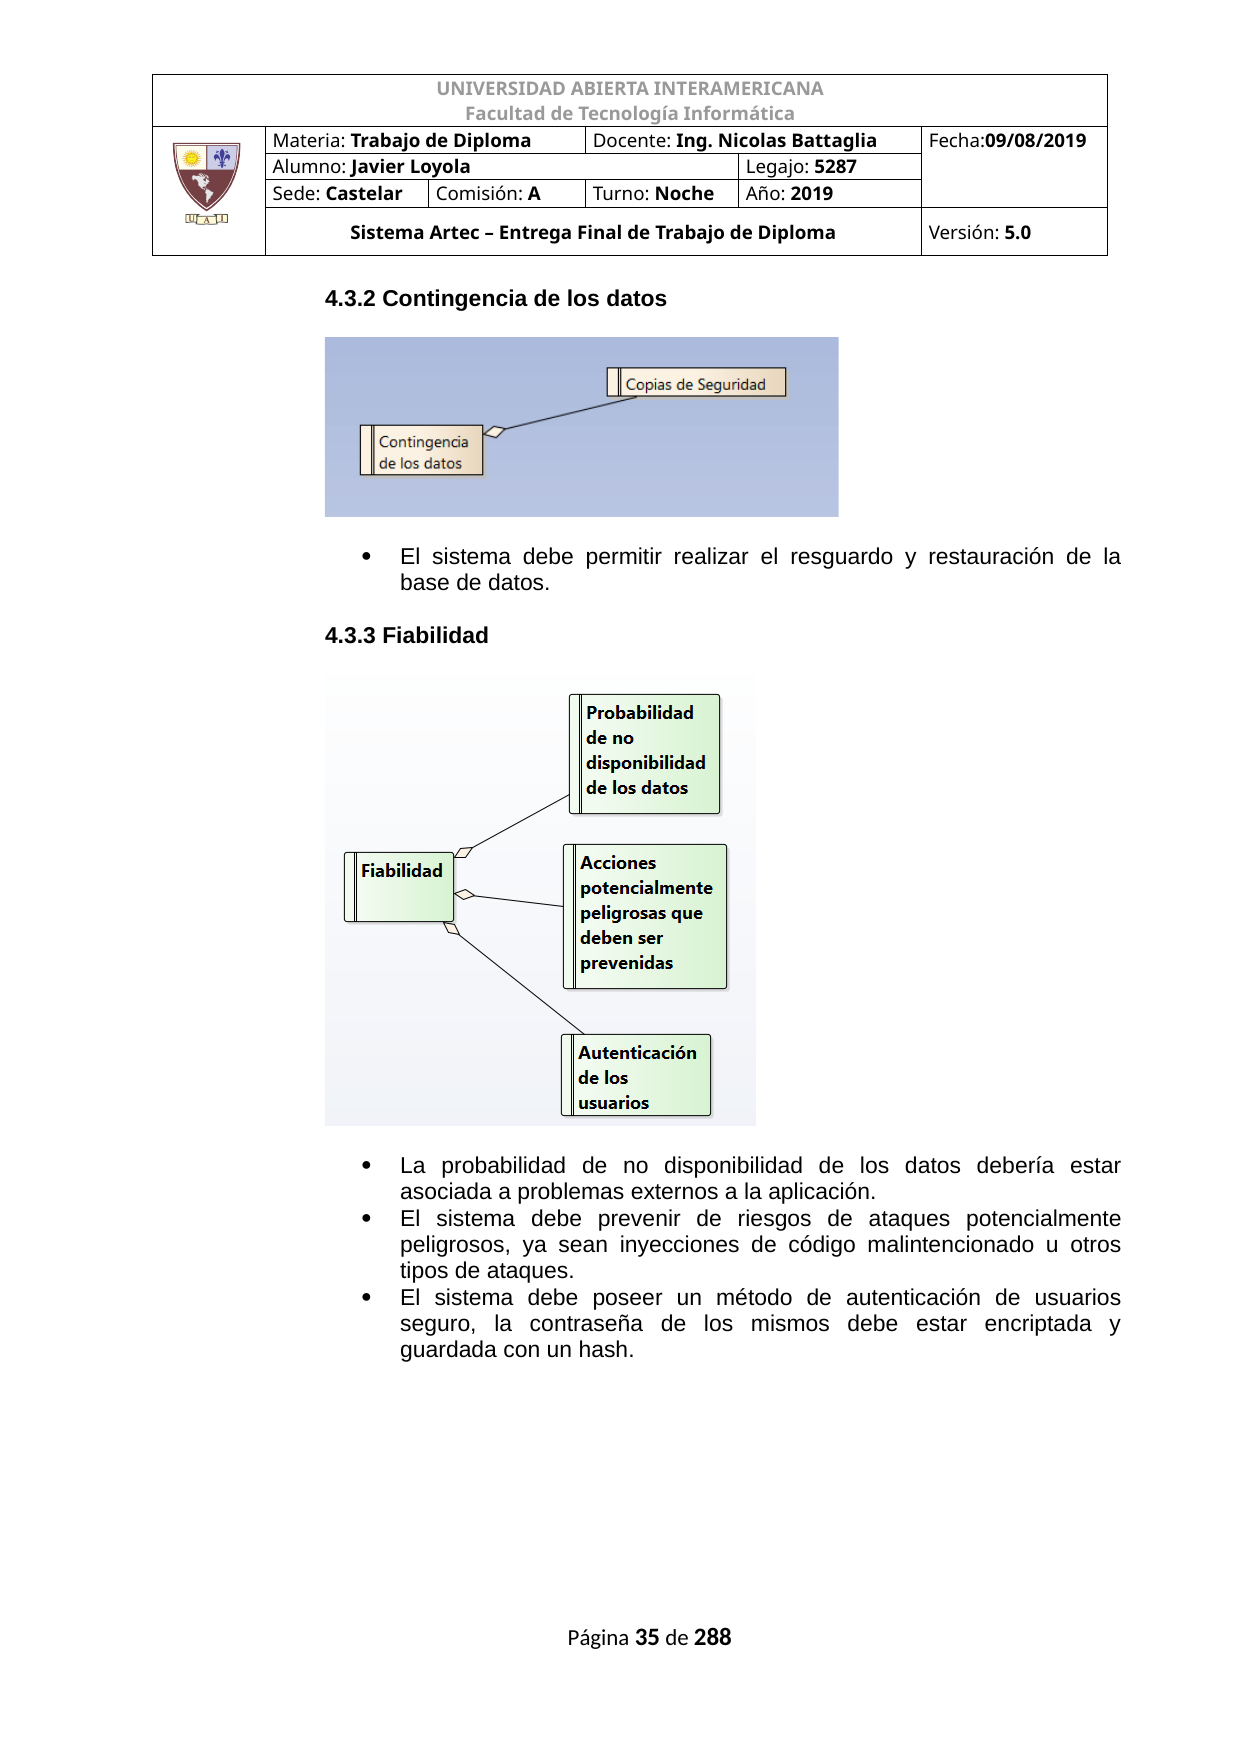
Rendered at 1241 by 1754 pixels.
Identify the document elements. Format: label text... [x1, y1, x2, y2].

picture [324, 337, 839, 517]
list El sistema debe permitir realizar el resguardo y restauración de la base de datos. [362, 543, 1122, 595]
picture [324, 674, 756, 1126]
text 4.3.2 Contingencia de los datos [251, 284, 1122, 311]
list El sistema debe prevenir de riesgos de ataques potencialmente peligrosos, ya sean inyecciones de código malintencionado u otros tipos de ataques. [362, 1204, 1122, 1283]
text 4.3.3 Fiabilidad [325, 622, 1122, 648]
list El sistema debe poseer un método de autenticación de usuarios seguro, la contraseña de los mismos debe estar encriptada y guardada con un hash. [362, 1283, 1122, 1363]
picture [157, 136, 257, 228]
list La probabilidad de no disponibilidad de los datos debería estar asociada a problemas externos a la aplicación. [362, 1152, 1122, 1204]
